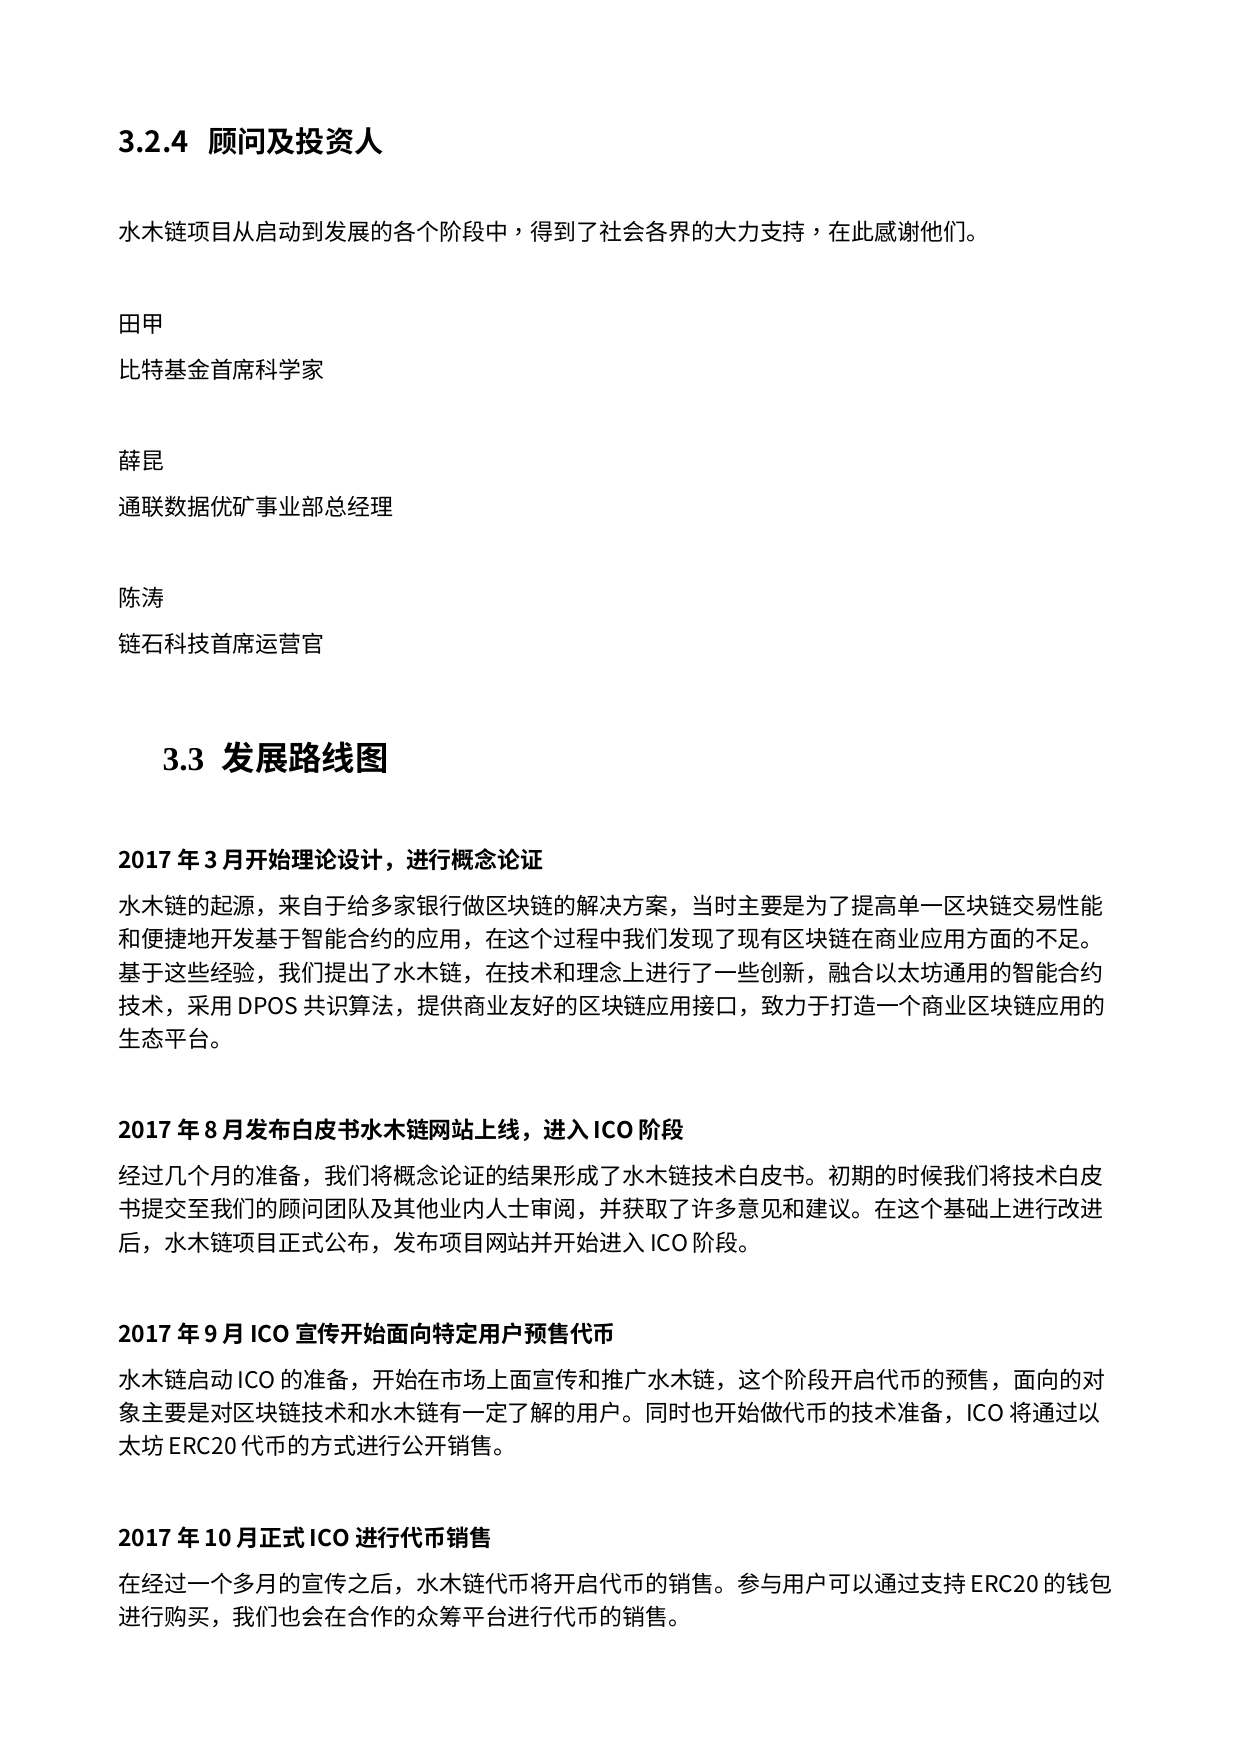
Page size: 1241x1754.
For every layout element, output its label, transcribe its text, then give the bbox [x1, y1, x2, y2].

text 2017年3月开始理论设计，进行概念论证 [118, 842, 1122, 876]
text 比特基金首席科学家 [118, 351, 1122, 385]
text 2017年8月发布白皮书水木链网站上线，进入ICO阶段 [118, 1112, 1122, 1146]
text 2017年10月正式ICO 进行代币销售 [118, 1520, 1122, 1553]
text 水木链项目从启动到发展的各个阶段中，得到了社会各界的大力支持，在此感谢他们。 [118, 214, 1122, 247]
text 水木链的起源，来自于给多家银行做区块链的解决方案，当时主要是为了提高单一区块链交易性能和便捷地开发基于智能合约的应用，在这个过程中我们发现了现有区块链在商业应用方面的不足。基于这些经验，我们提出了水木链，在技术和理念上进行了一些创新，融合以太坊通用的智能合约技术，采用DPOS共识算法，提供商业友好的区块链应用接口，致力于打造一个商业区块链应用的生态平台。 [118, 888, 1122, 1054]
text 陈涛 [118, 580, 1122, 613]
text 通联数据优矿事业部总经理 [118, 489, 1122, 522]
text 2017年9月ICO宣传开始面向特定用户预售代币 [118, 1316, 1122, 1349]
text 链石科技首席运营官 [118, 626, 1122, 659]
text 薛昆 [118, 443, 1122, 476]
text 田甲 [118, 306, 1122, 339]
text 经过几个月的准备，我们将概念论证的结果形成了水木链技术白皮书。初期的时候我们将技术白皮书提交至我们的顾问团队及其他业内人士审阅，并获取了许多意见和建议。在这个基础上进行改进后，水木链项目正式公布，发布项目网站并开始进入ICO阶段。 [118, 1158, 1122, 1258]
text 水木链启动ICO的准备，开始在市场上面宣传和推广水木链，这个阶段开启代币的预售，面向的对象主要是对区块链技术和水木链有一定了解的用户。同时也开始做代币的技术准备，ICO将通过以太坊ERC20代币的方式进行公开销售。 [118, 1362, 1122, 1461]
subtitle 顾问及投资人 [118, 118, 1122, 160]
text 在经过一个多月的宣传之后，水木链代币将开启代币的销售。参与用户可以通过支持ERC20的钱包进行购买，我们也会在合作的众筹平台进行代币的销售。 [118, 1565, 1122, 1632]
subtitle 发展路线图 [162, 732, 1122, 780]
